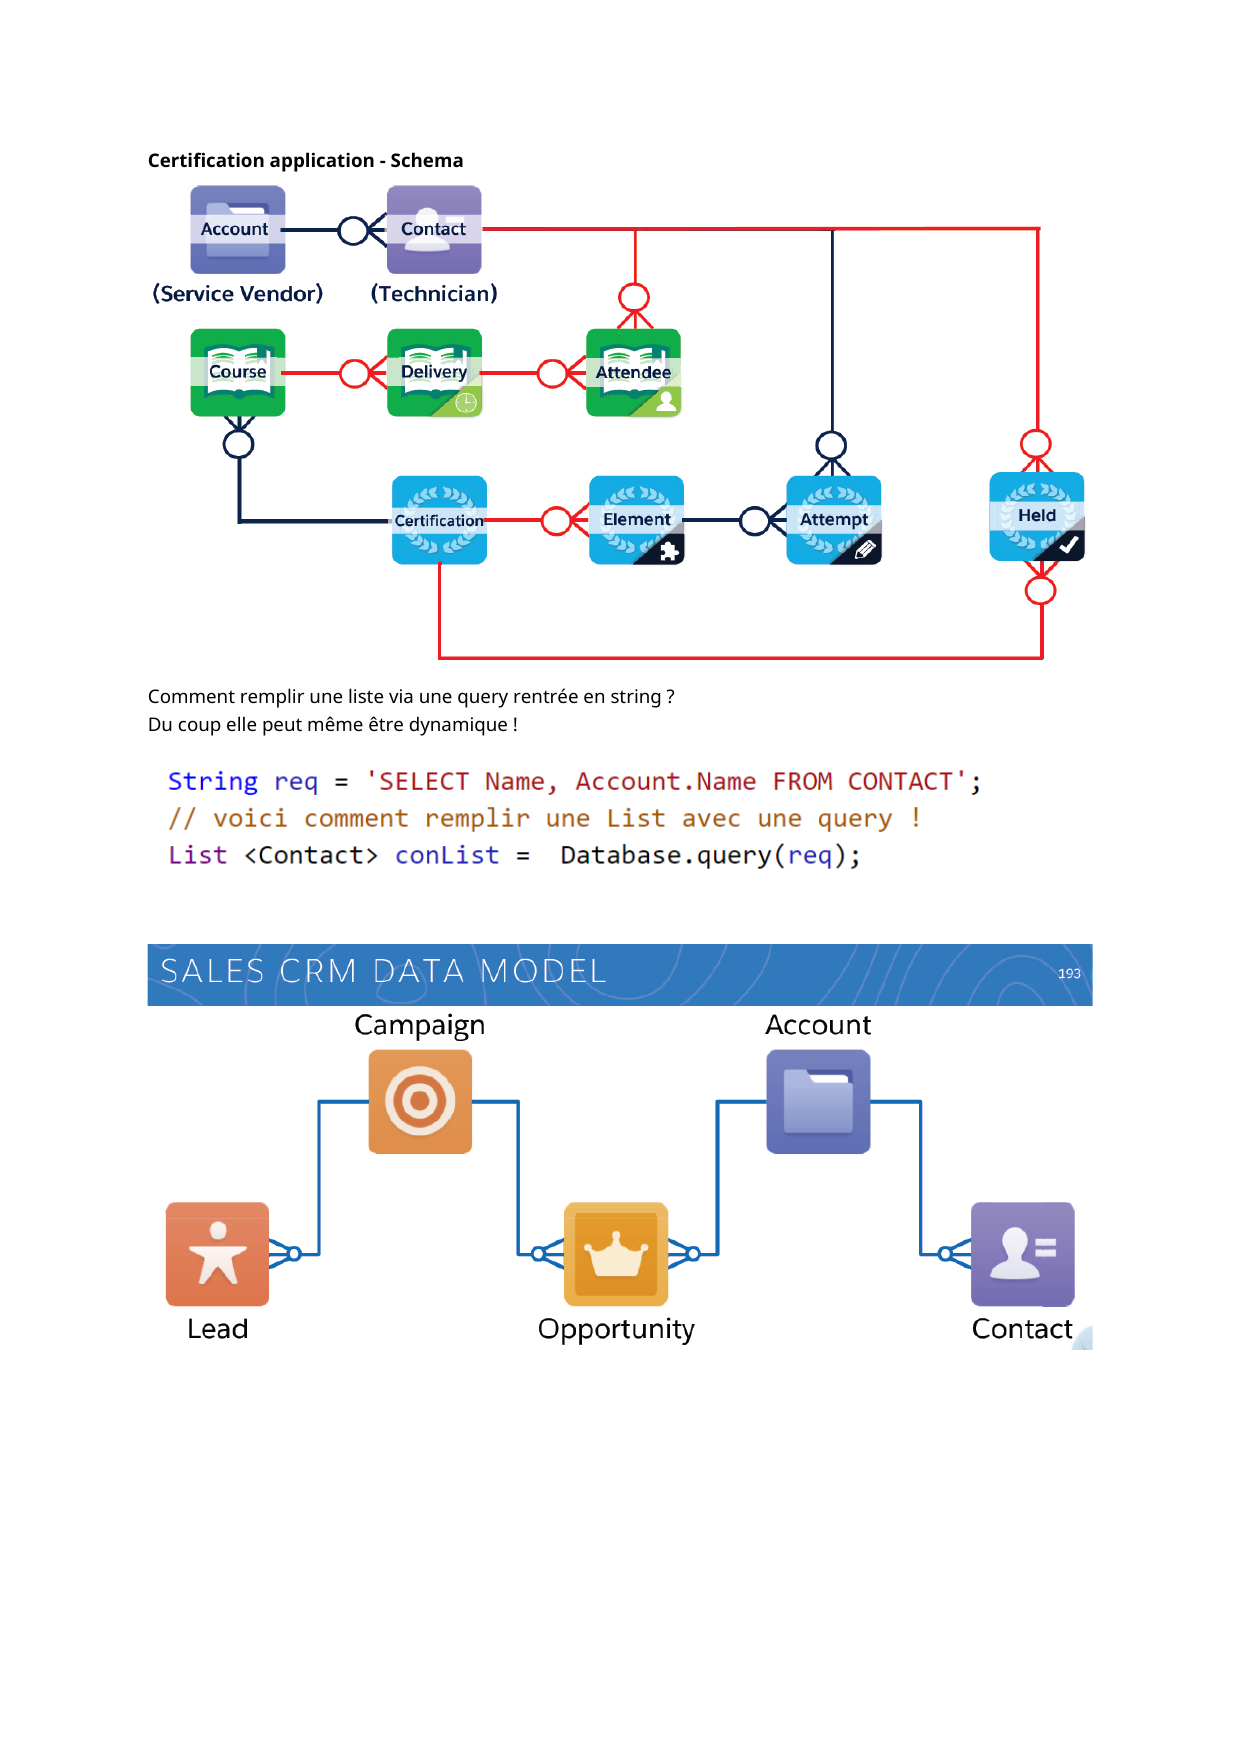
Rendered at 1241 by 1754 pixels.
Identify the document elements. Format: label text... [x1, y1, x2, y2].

picture [147, 755, 984, 882]
picture [147, 175, 1092, 665]
text Comment remplir une liste via une query rentrée en string ? Du coup elle peut même être dynamique ! [148, 684, 1093, 737]
picture [147, 944, 1093, 1350]
